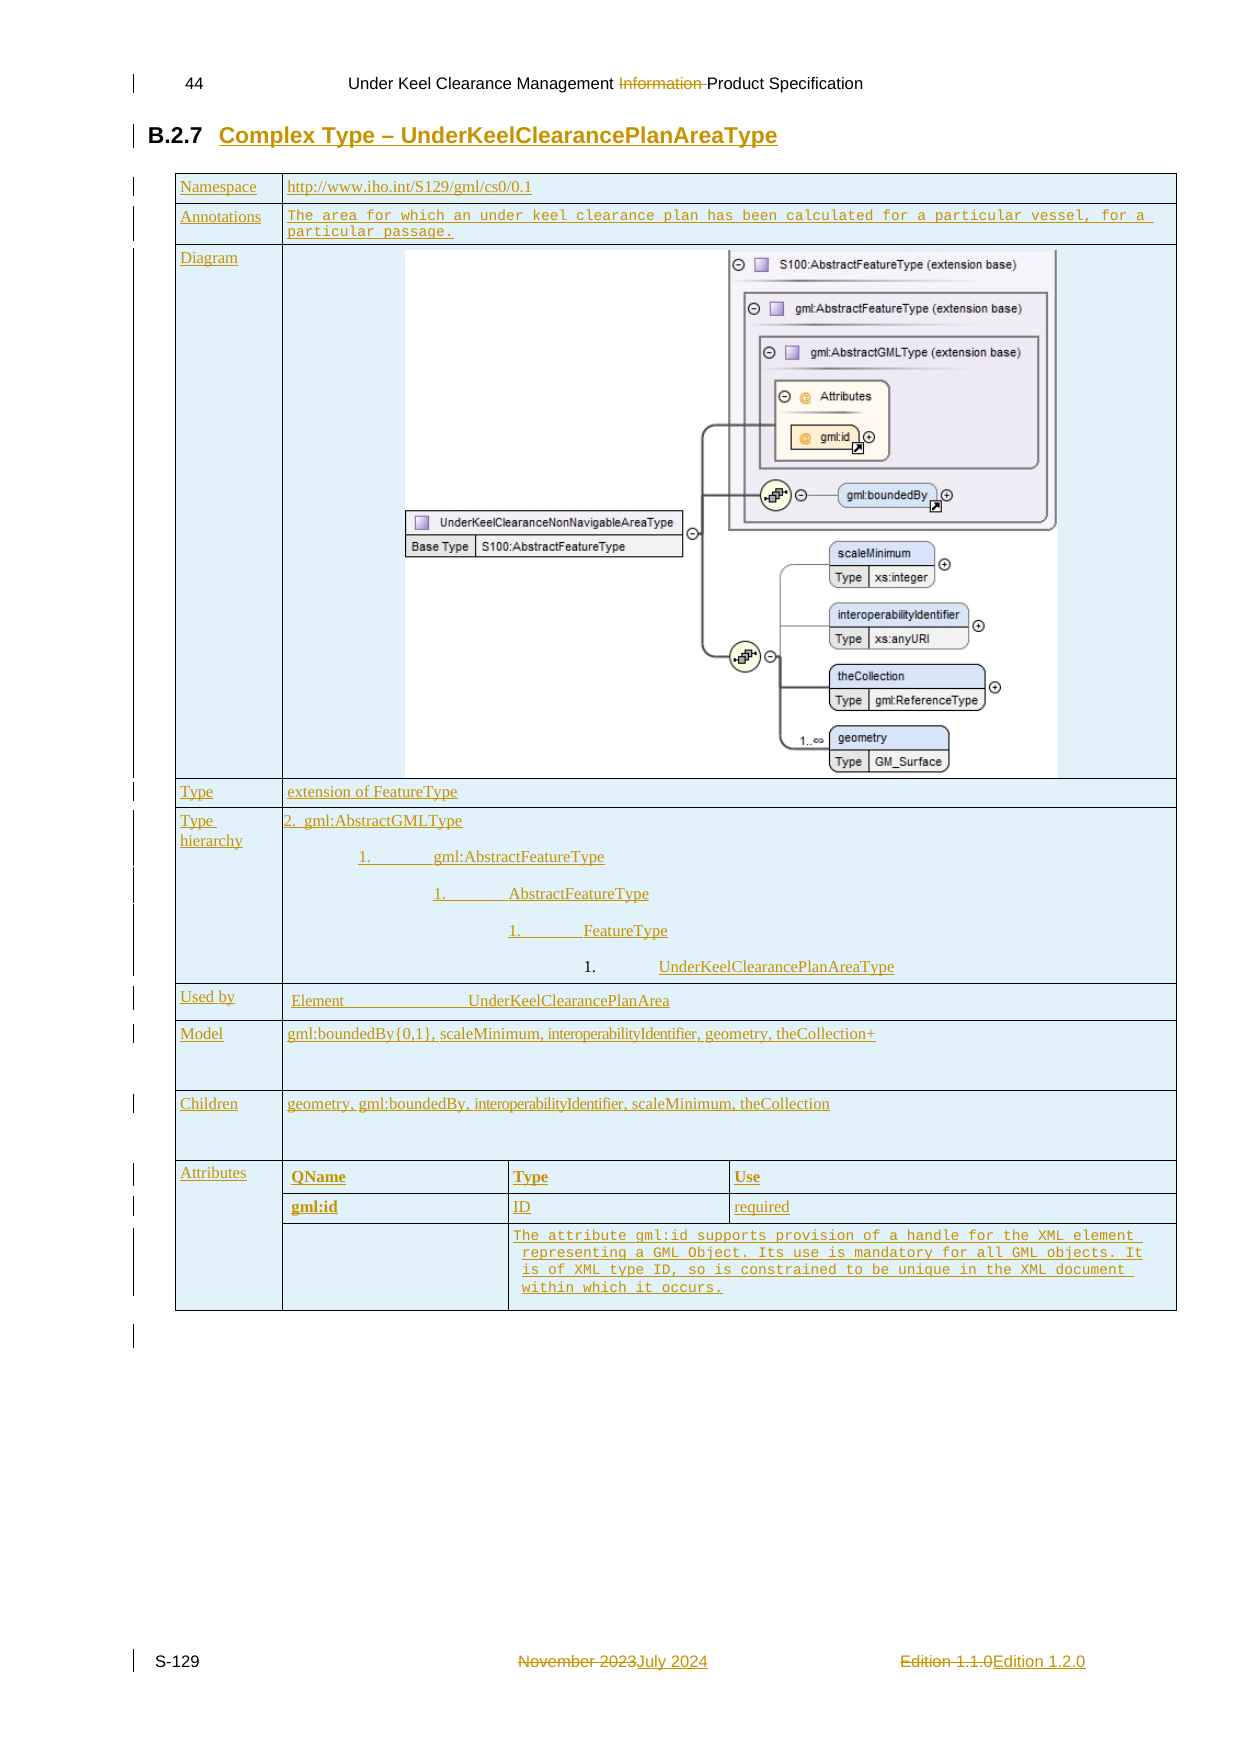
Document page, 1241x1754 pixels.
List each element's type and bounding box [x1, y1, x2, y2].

picture [405, 250, 1058, 778]
